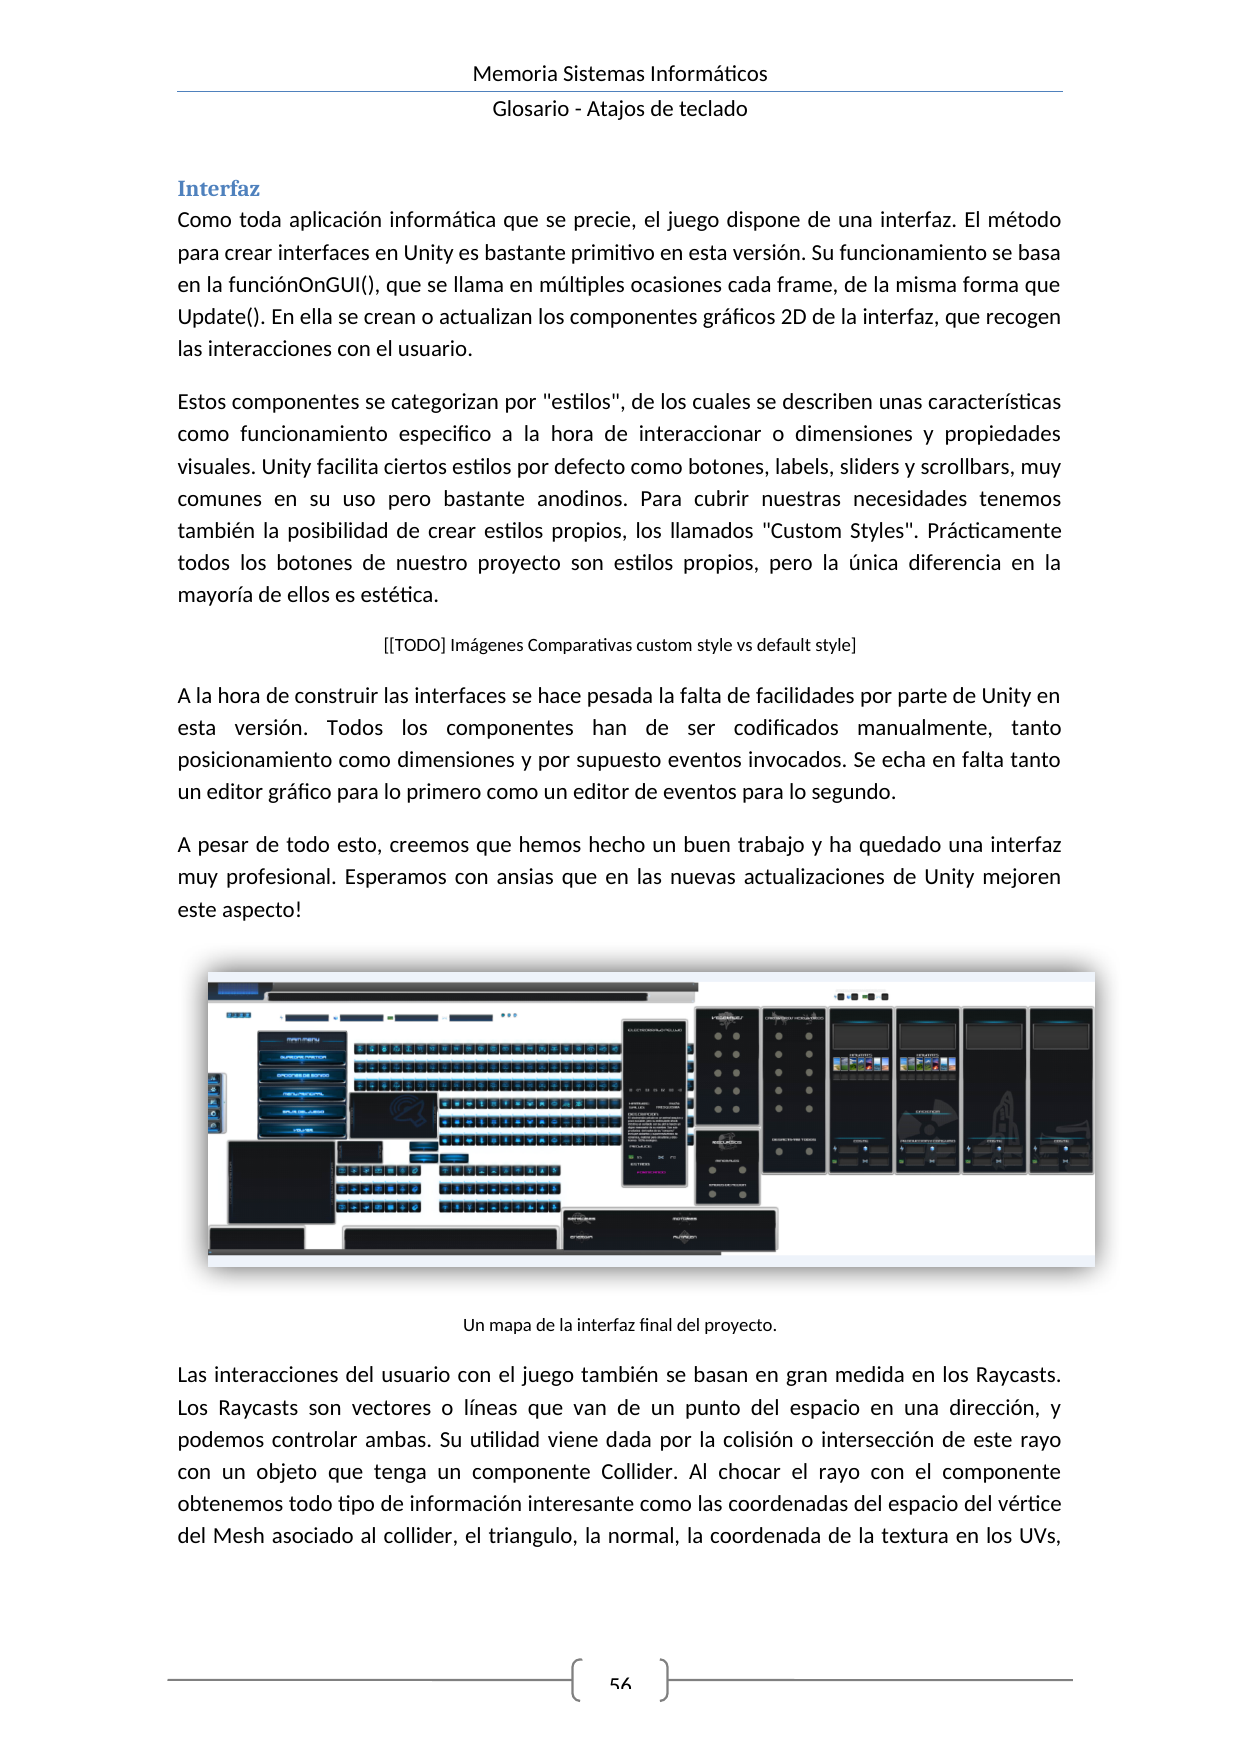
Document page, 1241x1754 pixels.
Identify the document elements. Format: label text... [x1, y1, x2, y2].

text Como toda aplicación informática que se precie, el juego dispone de una interfaz. El método para crear interfaces en Unity es bastante primitivo en esta versión. Su funcionamiento se basa en la funciónOnGUI(), que se llama en múltiples ocasiones cada frame, de la misma forma que Update(). En ella se crean o actualizan los componentes gráficos 2D de la interfaz, que recogen las interacciones con el usuario. [177, 206, 1063, 362]
text Un mapa de la interfaz final del proyecto. [177, 1313, 1063, 1336]
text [177, 1361, 1063, 1549]
text Estos componentes se categorizan por "estilos", de los cuales se describen unas características como funcionamiento especifico a la hora de interaccionar o dimensiones y propiedades visuales. Unity facilita ciertos estilos por defecto como botones, labels, sliders y scrollbars, muy comunes en su uso pero bastante anodinos. Para cubrir nuestras necesidades tenemos también la posibilidad de crear estilos propios, los llamados "Custom Styles". Prácticamente todos los botones de nuestro proyecto son estilos propios, pero la única diferencia en la mayoría de ellos es estética. [177, 387, 1063, 608]
text [[TODO] Imágenes Comparativas custom style vs default style] [177, 633, 1063, 656]
text A pesar de todo esto, creemos que hemos hecho un buen trabajo y ha quedado una interfaz muy profesional. Esperamos con ansias que en las nuevas actualizaciones de Unity mejoren este aspecto! [177, 830, 1063, 923]
picture [208, 972, 1095, 1267]
text A la hora de construir las interfaces se hace pesada la falta de facilidades por parte de Unity en esta versión. Todos los componentes han de ser codificados manualmente, tanto posicionamiento como dimensiones y por supuesto eventos invocados. Se echa en falta tanto un editor gráfico para lo primero como un editor de eventos para lo segundo. [177, 681, 1063, 805]
subtitle Interfaz [177, 175, 1063, 202]
